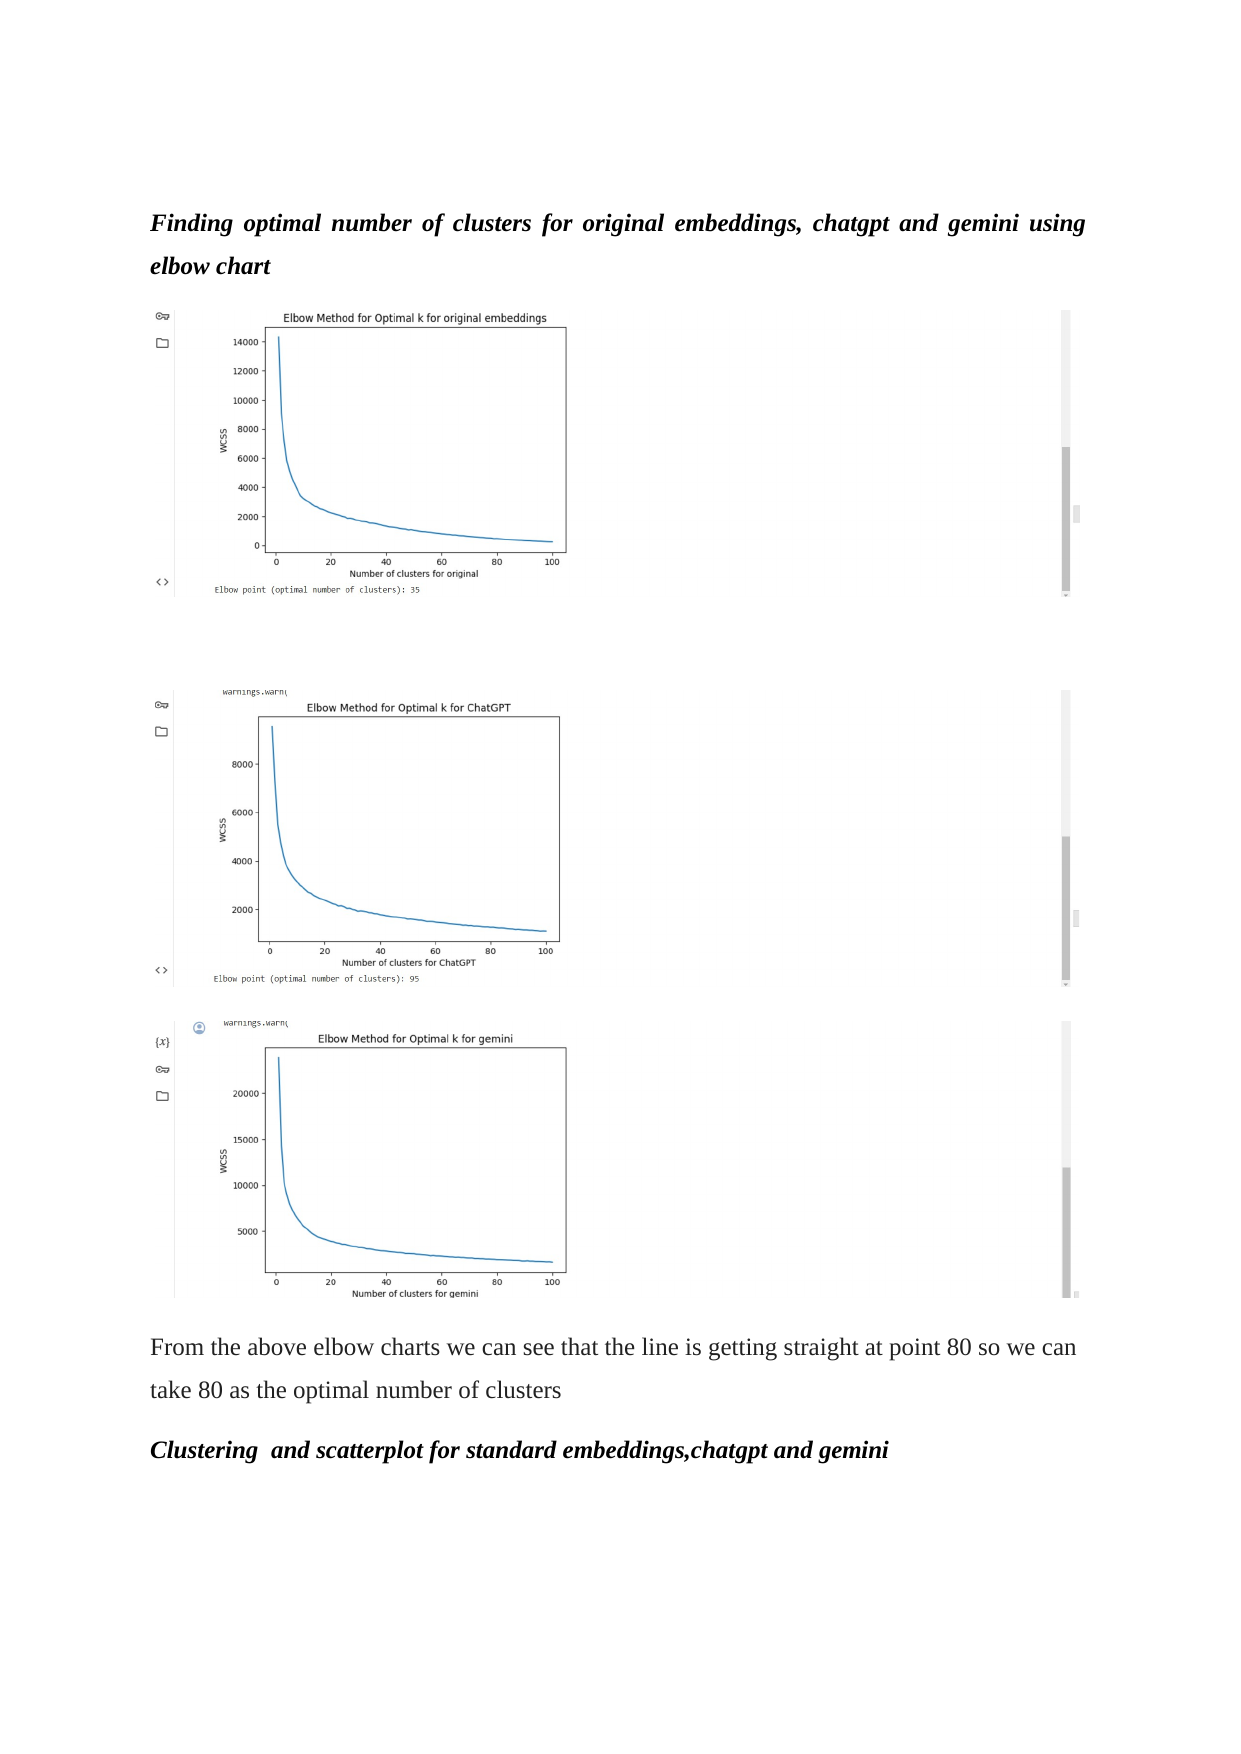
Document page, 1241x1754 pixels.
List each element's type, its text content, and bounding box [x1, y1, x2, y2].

picture [155, 690, 1080, 987]
text Clustering and scatterplot for standard embeddings,chatgpt and gemini [150, 1435, 1103, 1463]
text Finding optimal number of clusters for original embeddings, chatgpt and gemini using elbow chart [150, 208, 1103, 280]
picture [155, 1021, 1080, 1298]
picture [155, 310, 1080, 597]
text From the above elbow charts we can see that the line is getting straight at point 80 so we can take 80 as the optimal number of clusters [150, 1332, 1103, 1404]
